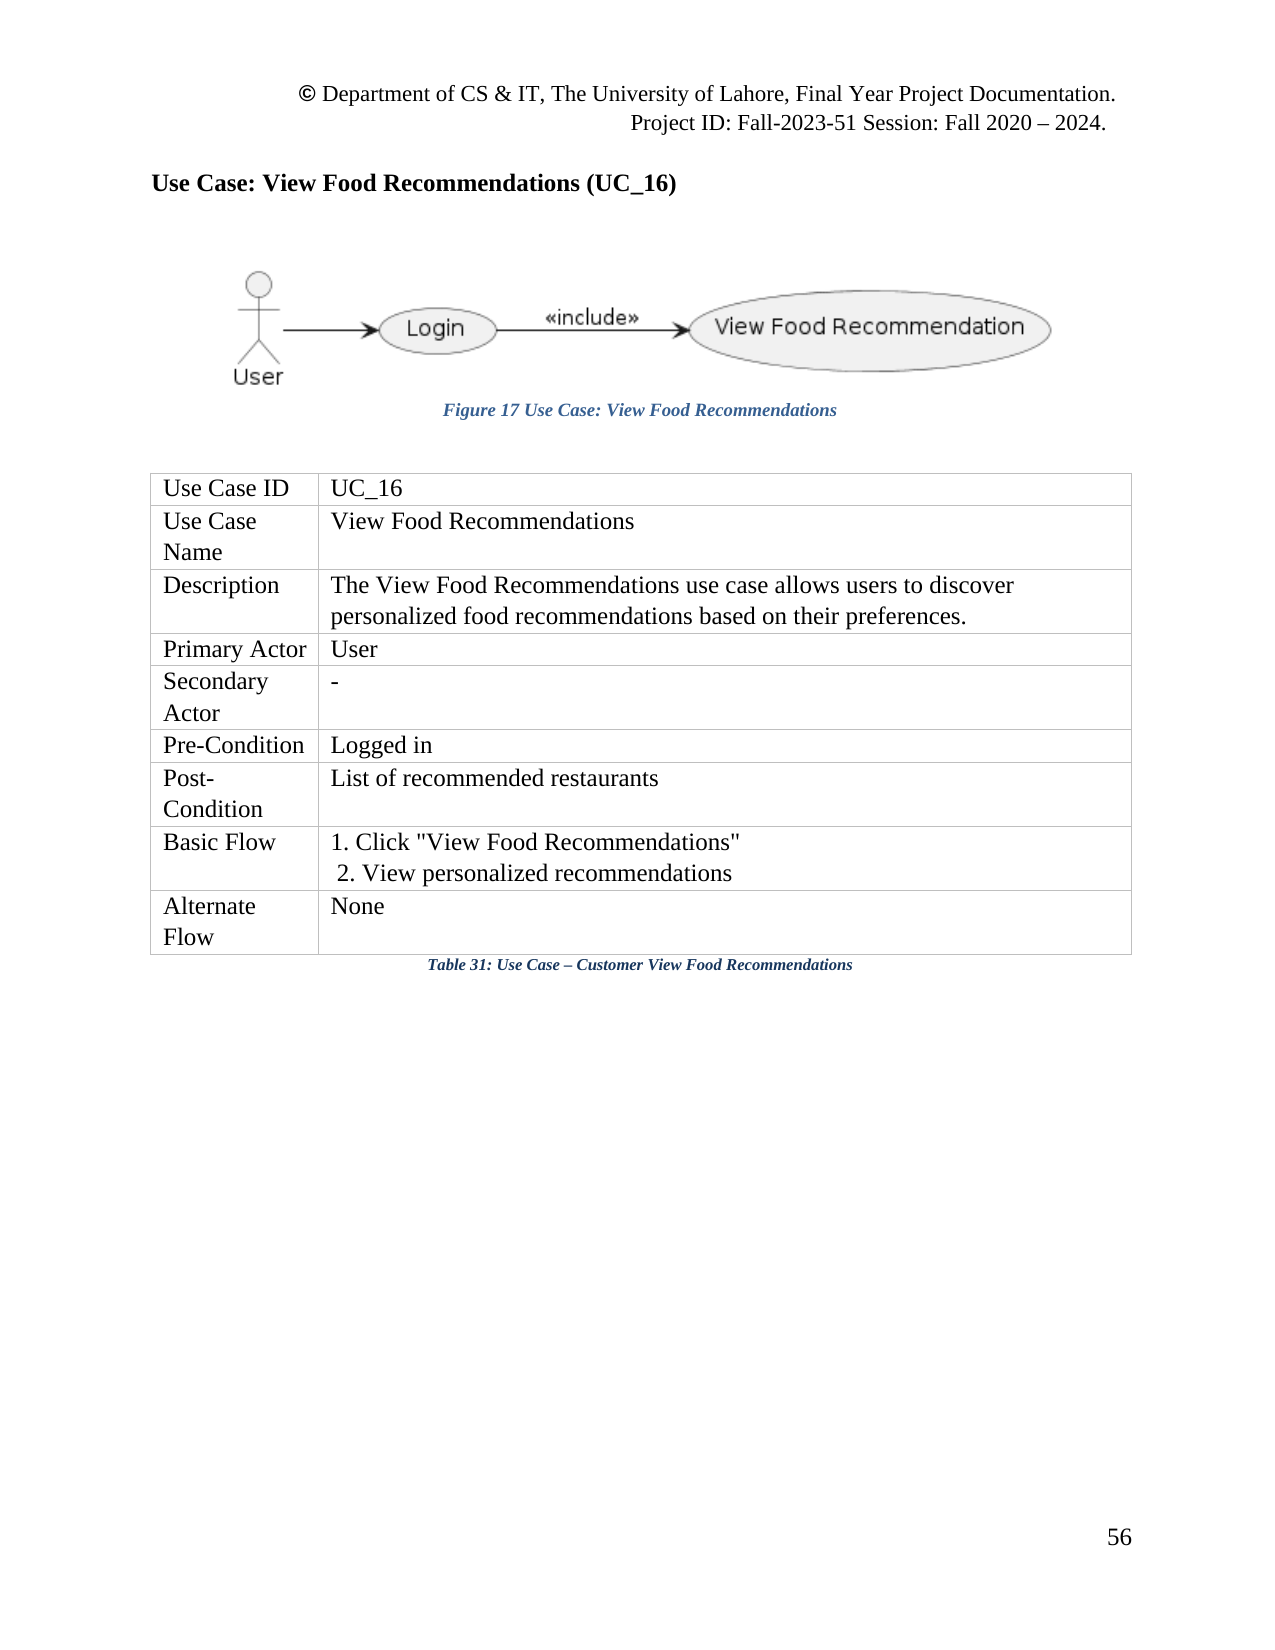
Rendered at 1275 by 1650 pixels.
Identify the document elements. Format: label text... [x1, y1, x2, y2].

table_cell Post-Condition [151, 763, 318, 826]
table_cell 1. Click "View Food Recommendations" 2. View personalized recommendations [319, 827, 1131, 890]
subtitle Table 31: Use Case – Customer View Food Recommendations [150, 955, 1132, 974]
table_cell The View Food Recommendations use case allows users to discover personalized food recommendations based on their preferences. [319, 570, 1131, 633]
table_cell Primary Actor [151, 634, 318, 665]
table_cell Alternate Flow [151, 891, 318, 954]
table_cell View Food Recommendations [319, 506, 1131, 569]
table_cell - [319, 666, 1131, 729]
table_header Use Case ID [151, 474, 318, 505]
table_header UC_16 [319, 474, 1131, 505]
subtitle Figure 17 Use Case: View Food Recommendations [150, 398, 1132, 420]
table_cell Use Case Name [151, 506, 318, 569]
table_cell Description [151, 570, 318, 633]
table_cell Pre-Condition [151, 730, 318, 762]
picture [225, 262, 1058, 396]
table_cell None [319, 891, 1131, 954]
table_cell Secondary Actor [151, 666, 318, 729]
table_cell Basic Flow [151, 827, 318, 890]
table_cell List of recommended restaurants [319, 763, 1131, 826]
table_cell User [319, 634, 1131, 665]
table_cell Logged in [319, 730, 1131, 762]
text Use Case: View Food Recommendations (UC_16) [151, 168, 1131, 197]
